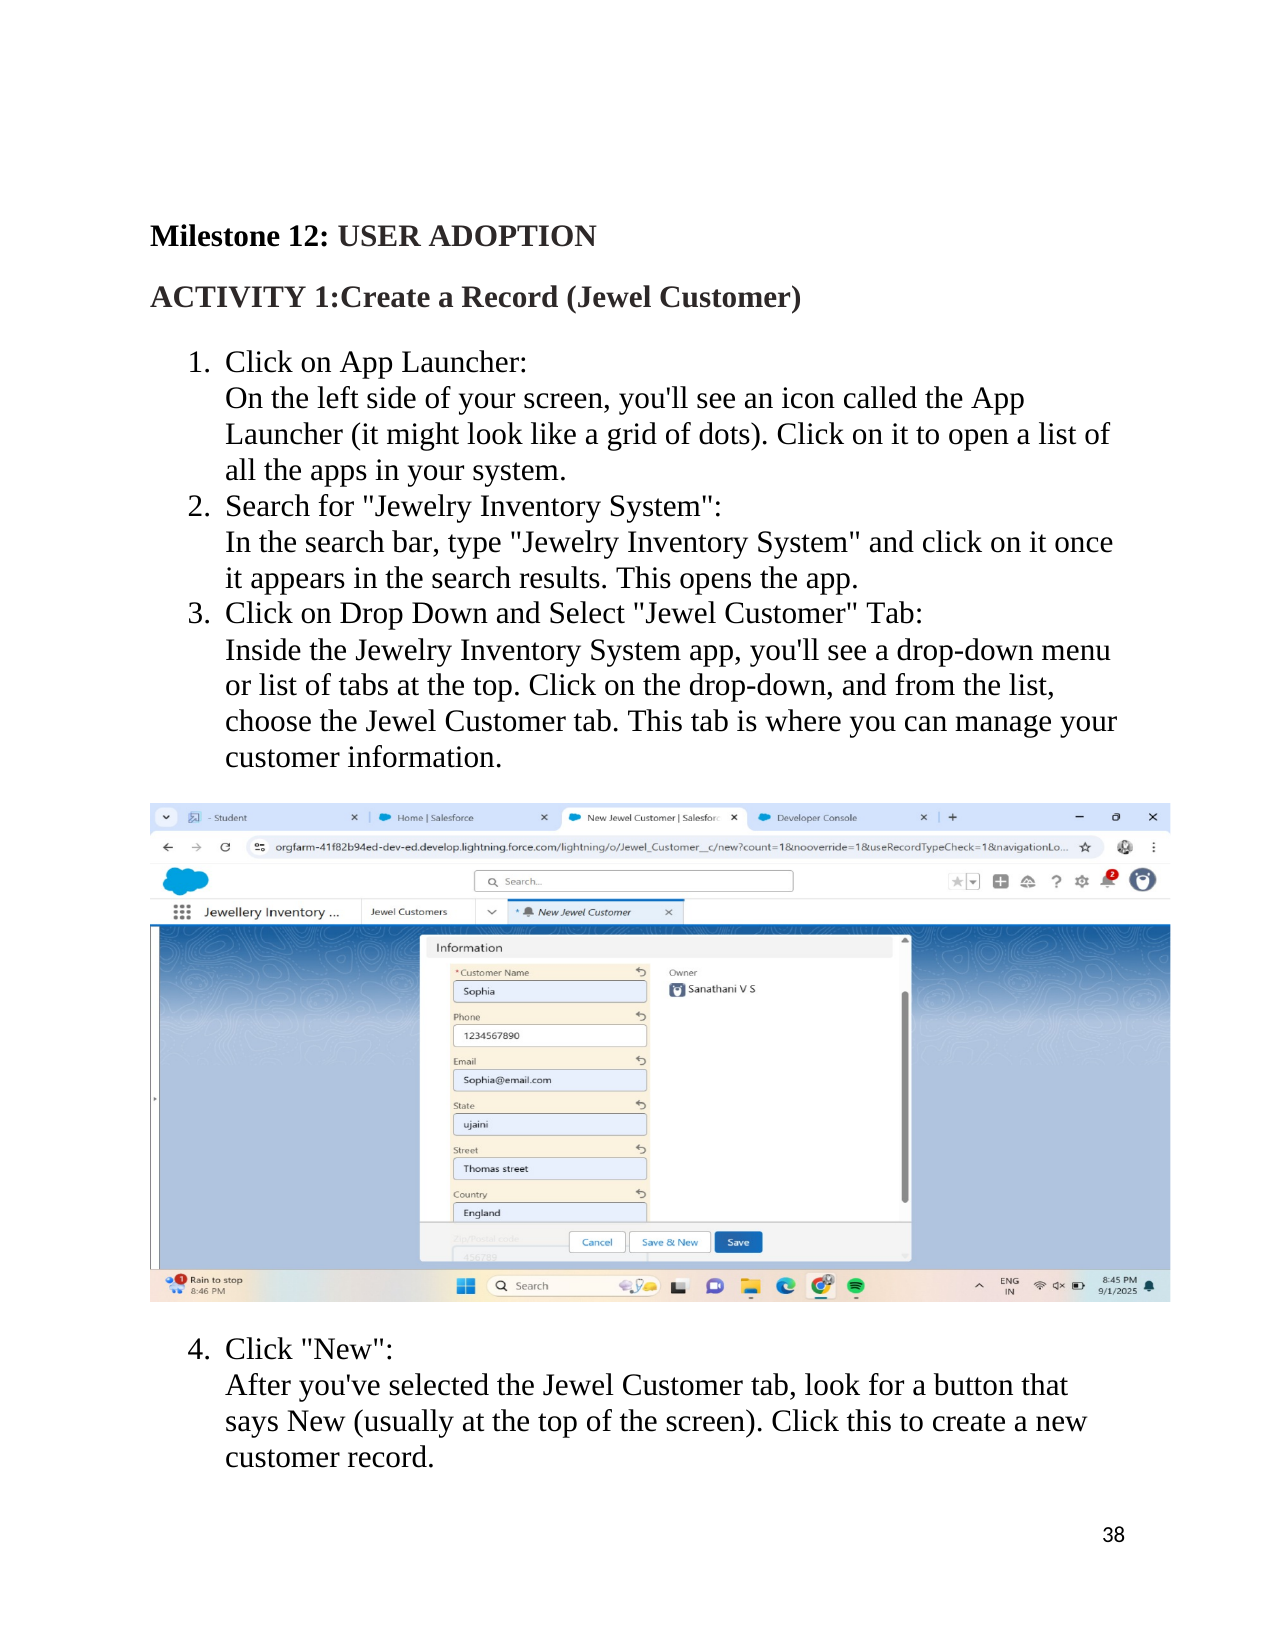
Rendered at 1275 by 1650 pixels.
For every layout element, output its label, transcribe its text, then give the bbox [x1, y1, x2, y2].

list Click on App Launcher: On the left side of your screen, you'll see an icon called the App Launcher (it might look like a grid of dots). Click on it to open a list of all the apps in your system. [187, 343, 1125, 487]
list Search for "Jewelry Inventory System": In the search bar, type "Jewelry Inventory System" and click on it once it appears in the search results. This opens the app. [187, 487, 1125, 595]
list Click on Drop Down and Select "Jewel Customer" Tab: Inside the Jewelry Inventory System app, you'll see a drop-down menu or list of tabs at the top. Click on the drop-down, and from the list, choose the Jewel Customer tab. This tab is where you can manage your customer information. [187, 595, 1125, 774]
picture [150, 803, 1171, 1302]
subtitle Milestone 12: USER ADOPTION [150, 217, 1125, 253]
list Click "New": After you've selected the Jewel Customer tab, look for a button that says New (usually at the top of the screen). Click this to create a new customer record. [187, 1331, 1125, 1474]
subtitle ACTIVITY 1:Create a Record (Jewel Customer) [150, 278, 1125, 314]
